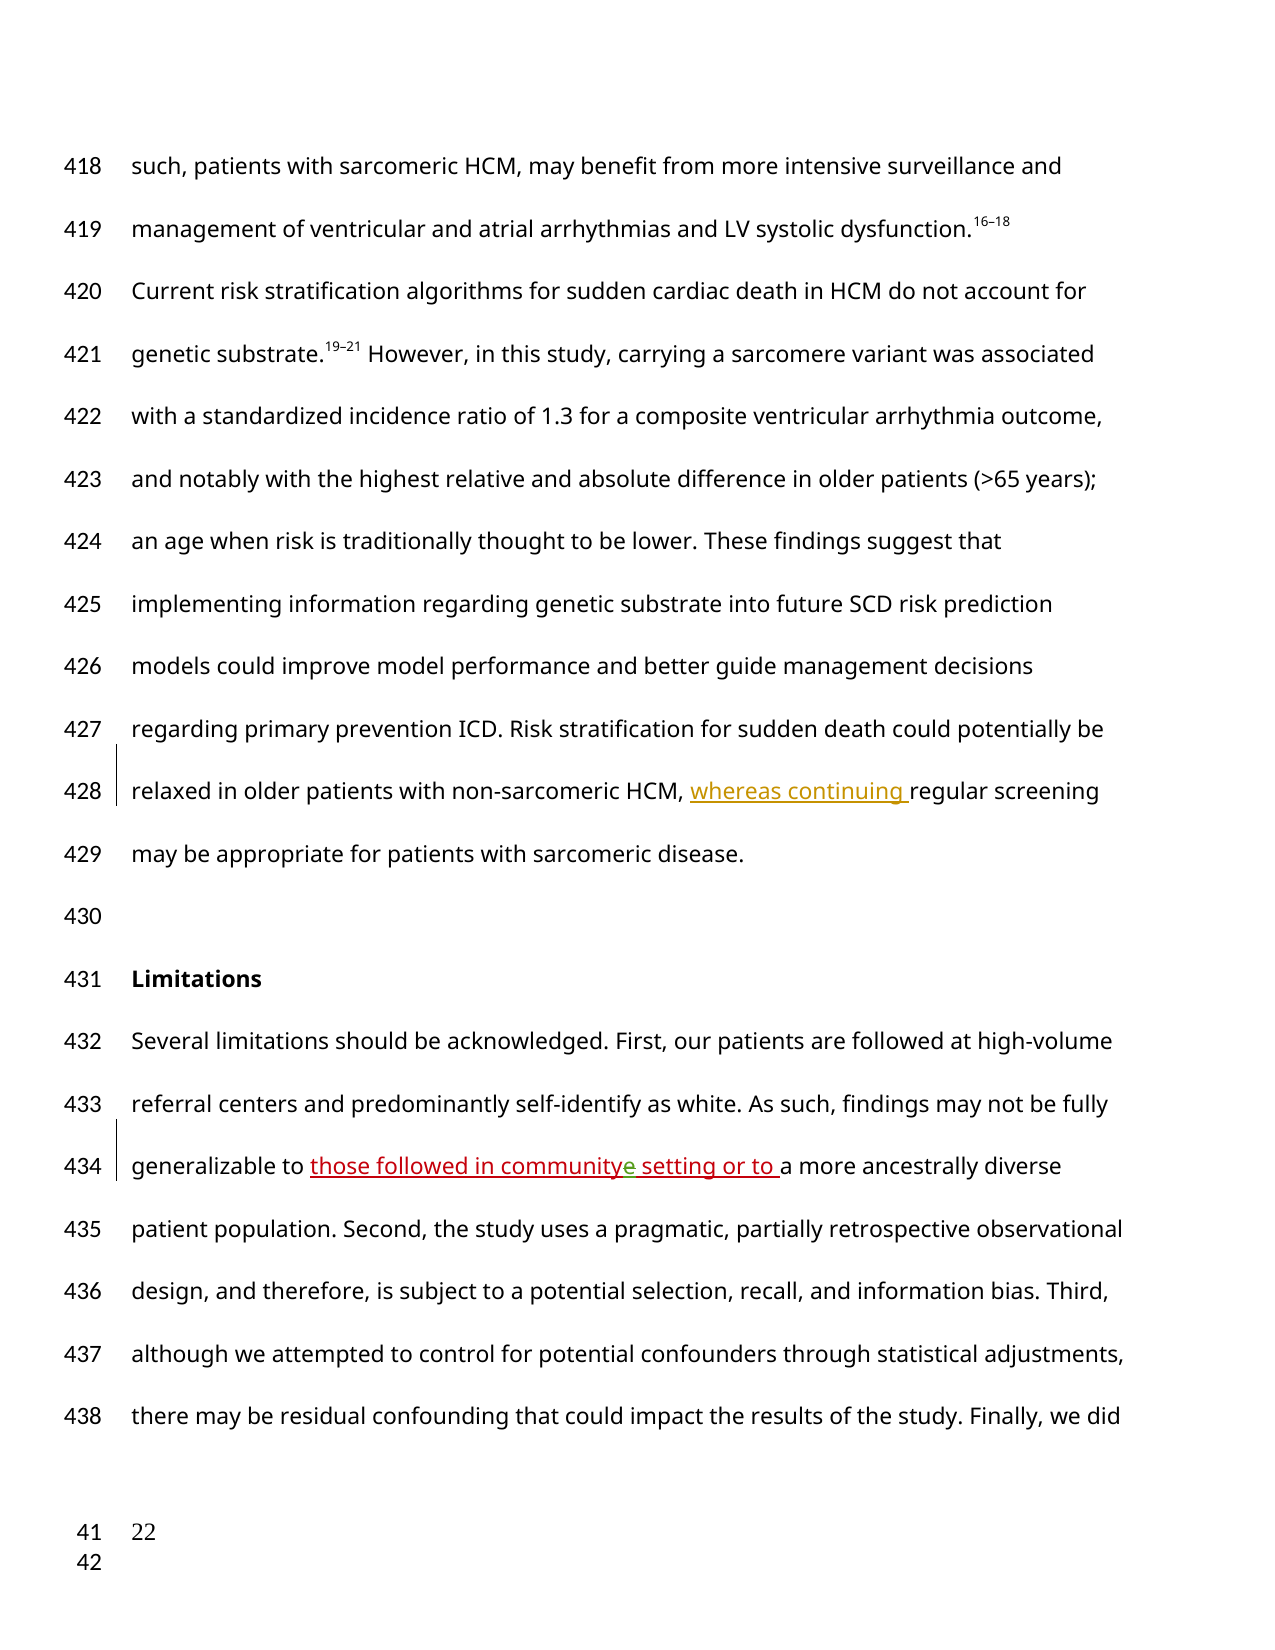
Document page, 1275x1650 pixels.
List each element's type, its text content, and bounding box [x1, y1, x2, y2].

text Limitations [131, 962, 1125, 994]
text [131, 1025, 1125, 1431]
text Current risk stratification algorithms for sudden cardiac death in HCM do not account for genetic substrate.19–21 However, in this study, carrying a sarcomere variant was associated with a standardized incidence ratio of 1.3 for a composite ventricular arrhythmia outcome, and notably with the highest relative and absolute difference in older patients (>65 years); an age when risk is traditionally thought to be lower. These findings suggest that implementing information regarding genetic substrate into future SCD risk prediction models could improve model performance and better guide management decisions regarding primary prevention ICD. Risk stratification for sudden death could potentially be relaxed in older patients with non-sarcomeric HCM, regular screening may be appropriate for patients with sarcomeric disease. [131, 275, 1125, 869]
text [131, 150, 1125, 244]
